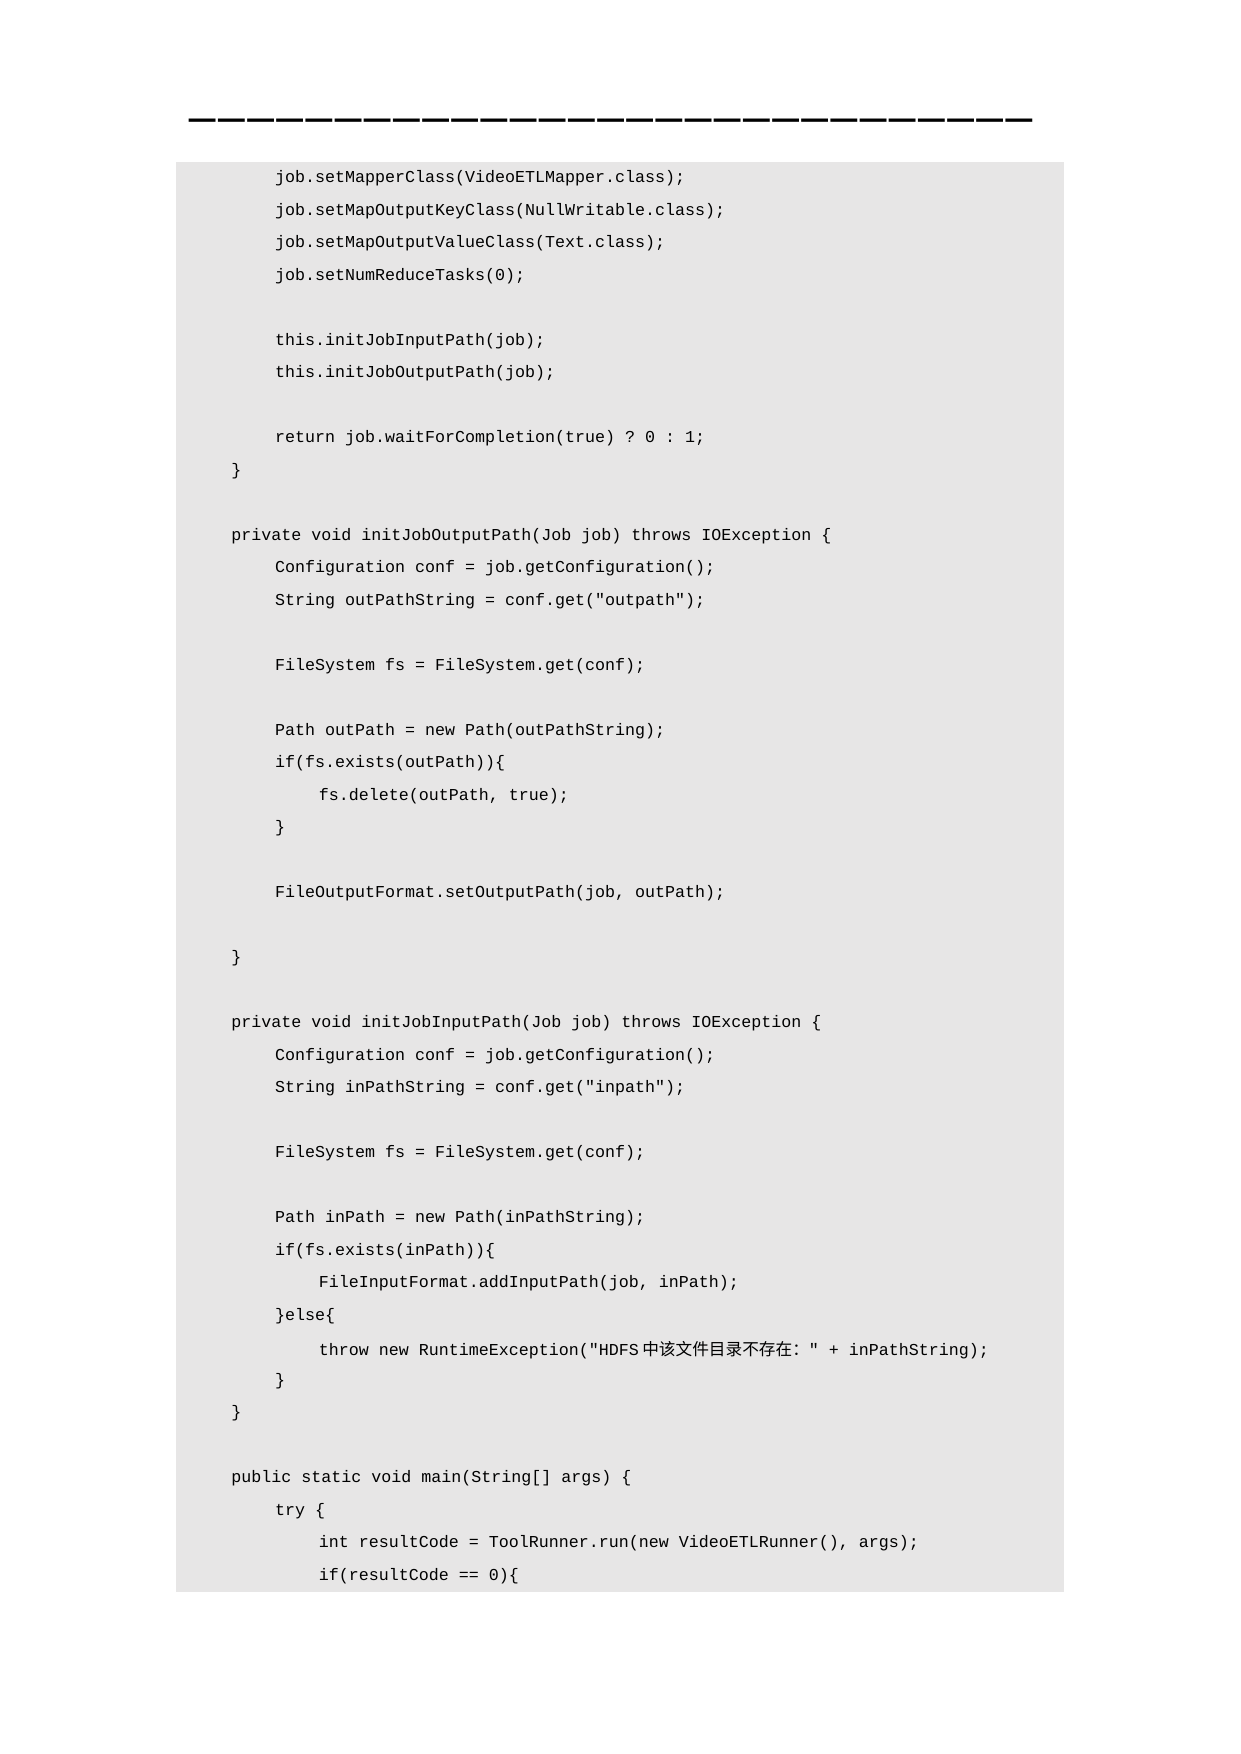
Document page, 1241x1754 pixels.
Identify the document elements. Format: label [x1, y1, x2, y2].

table_header [176, 162, 1064, 1592]
